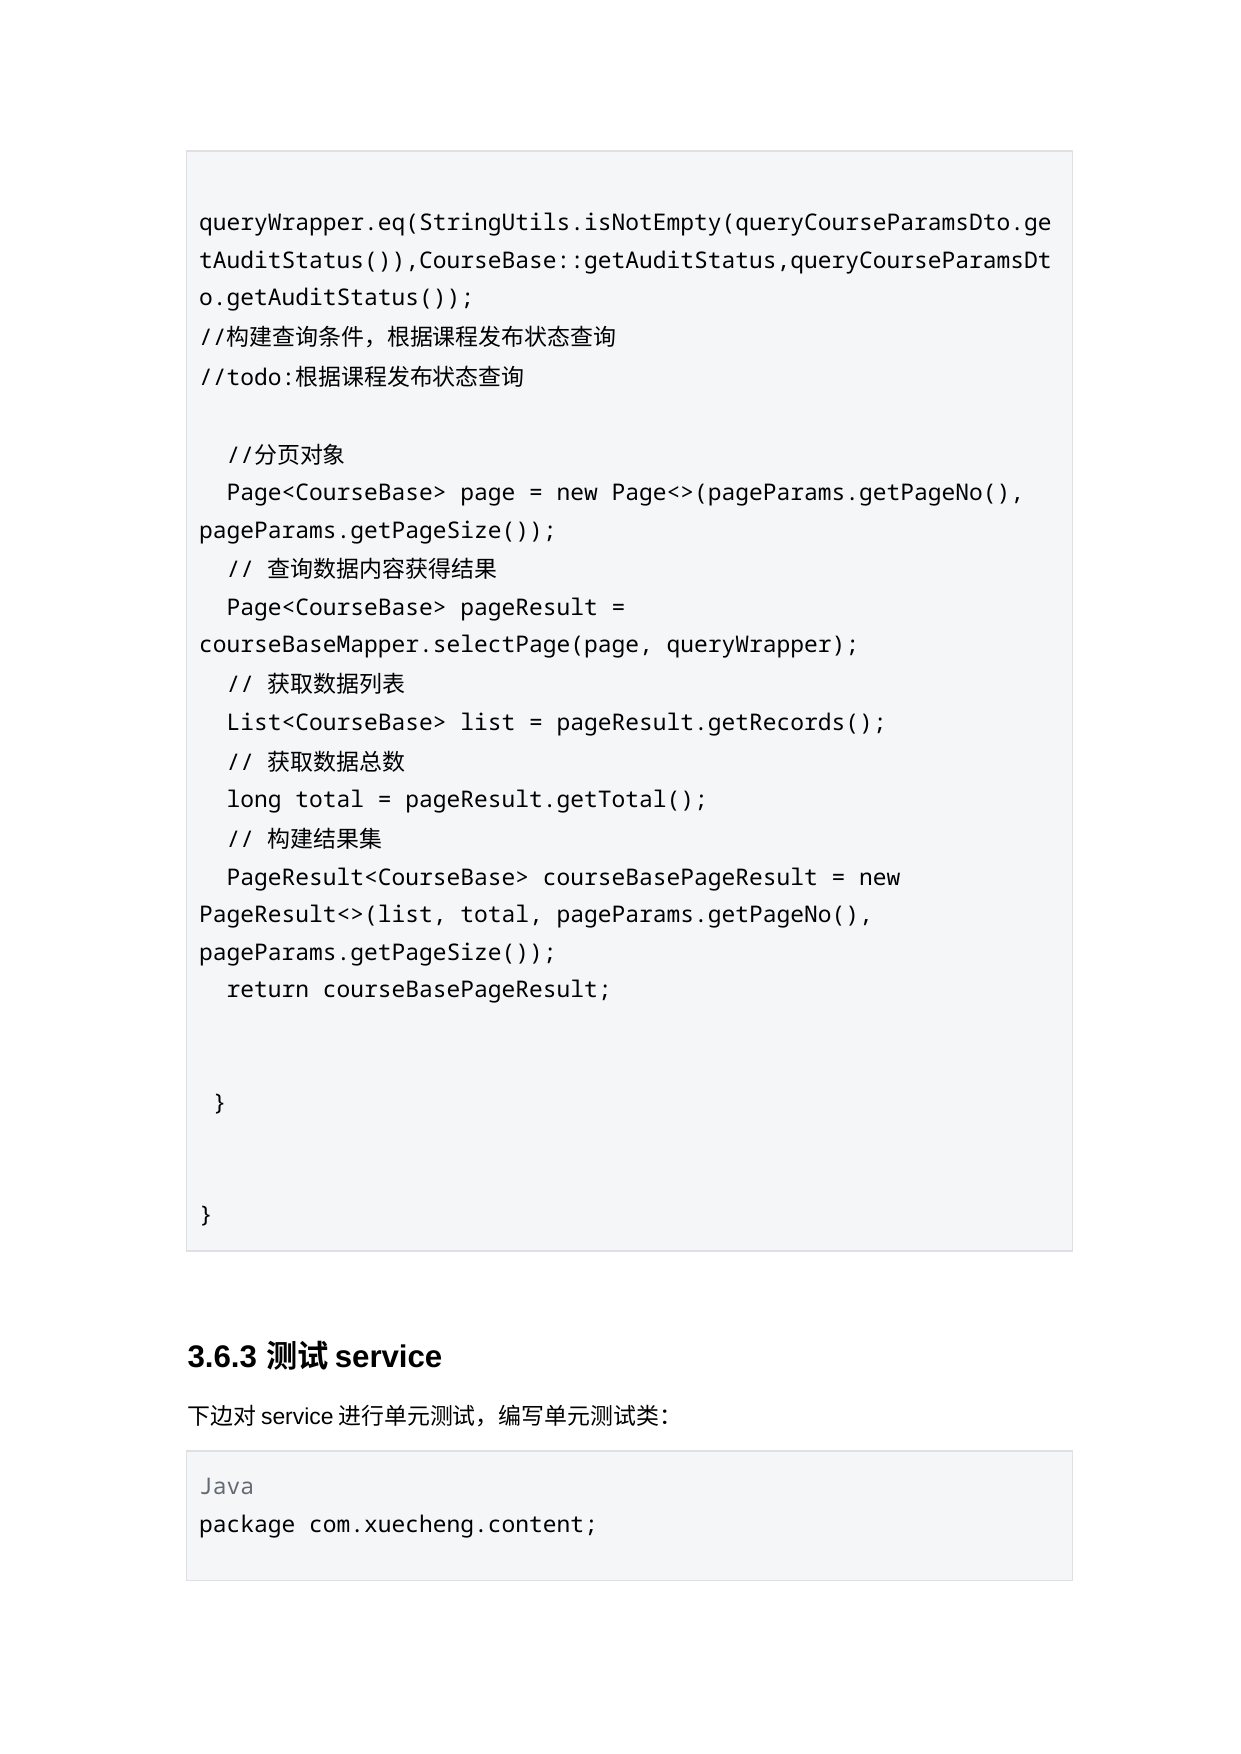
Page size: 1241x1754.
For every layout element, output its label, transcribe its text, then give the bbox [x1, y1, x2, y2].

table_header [187, 1452, 1072, 1580]
text 3.6.3 测试service [187, 1331, 1053, 1376]
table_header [187, 152, 1072, 1250]
text 下边对service进行单元测试，编写单元测试类： [187, 1398, 1053, 1431]
